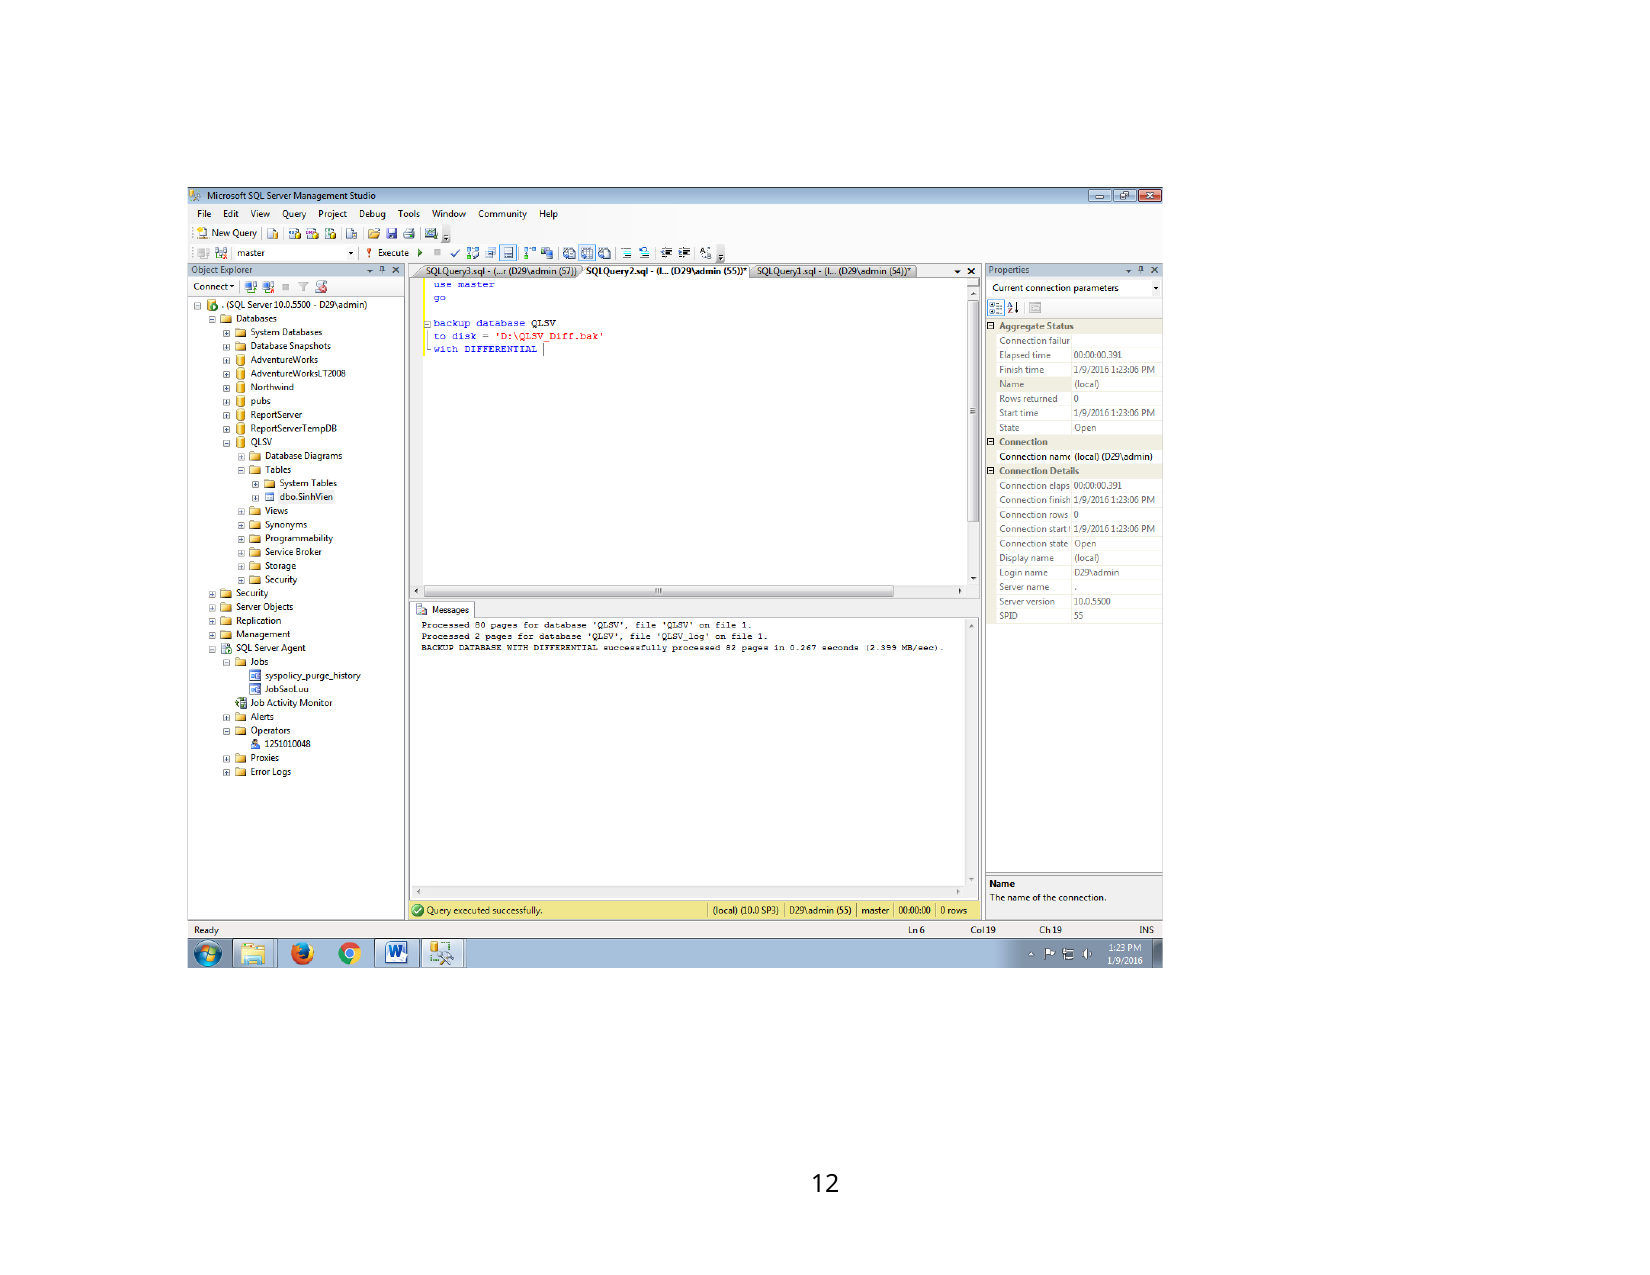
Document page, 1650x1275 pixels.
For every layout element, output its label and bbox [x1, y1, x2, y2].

picture [187, 187, 1163, 968]
